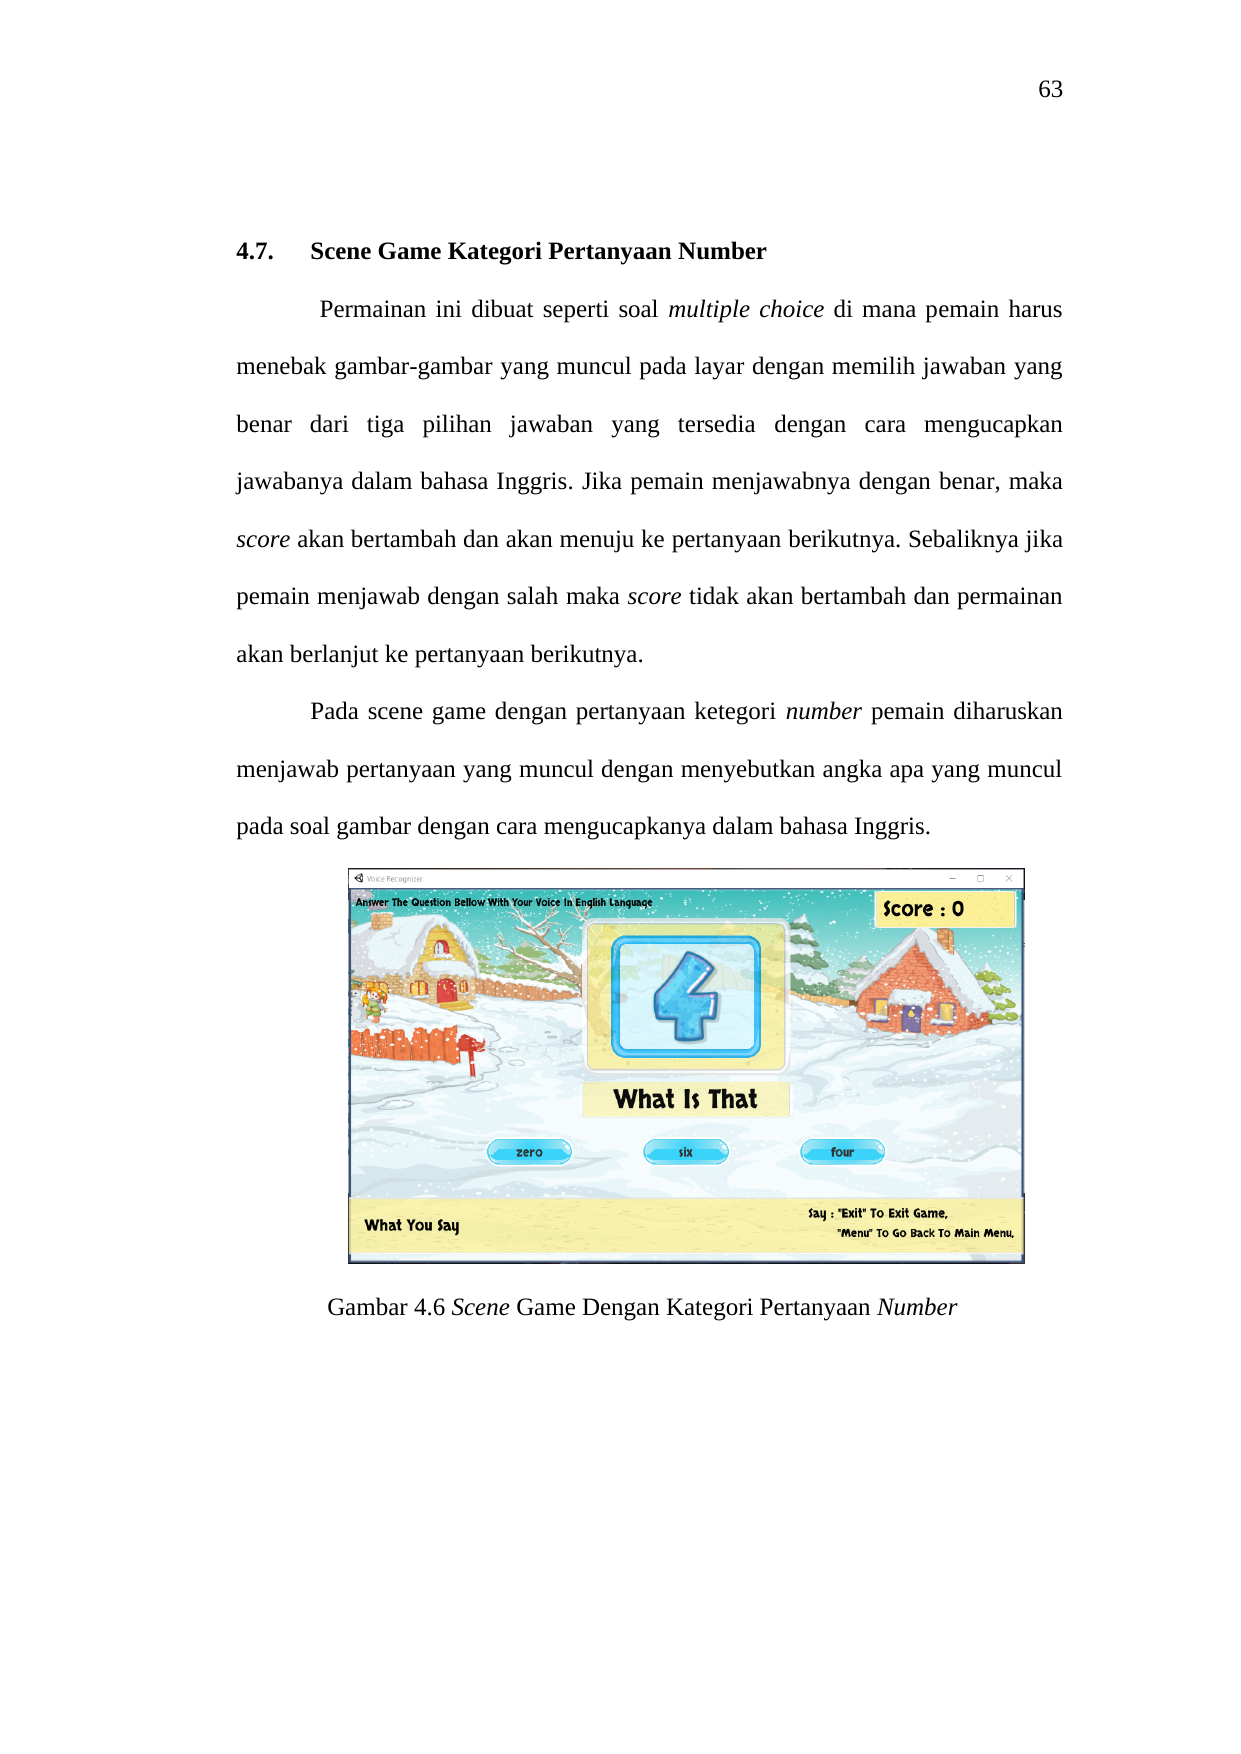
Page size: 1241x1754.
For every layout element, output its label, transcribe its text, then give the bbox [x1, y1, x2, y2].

picture [348, 868, 1025, 1264]
list Scene Game Kategori Pertanyaan Number [236, 236, 1063, 265]
list Gambar 4.6 Scene Game Dengan Kategori Pertanyaan Number [221, 1292, 1063, 1321]
list Pada scene game dengan pertanyaan ketegori number pemain diharuskan menjawab pertanyaan yang muncul dengan menyebutkan angka apa yang muncul pada soal gambar dengan cara mengucapkanya dalam bahasa Inggris. [236, 696, 1063, 840]
list Permainan ini dibuat seperti soal multiple choice di mana pemain harus menebak gambar-gambar yang muncul pada layar dengan memilih jawaban yang benar dari tiga pilihan jawaban yang tersedia dengan cara mengucapkan jawabanya dalam bahasa Inggris. Jika pemain menjawabnya dengan benar, maka score akan bertambah dan akan menuju ke pertanyaan berikutnya. Sebaliknya jika pemain menjawab dengan salah maka score tidak akan bertambah dan permainan akan berlanjut ke pertanyaan berikutnya. [236, 294, 1063, 667]
